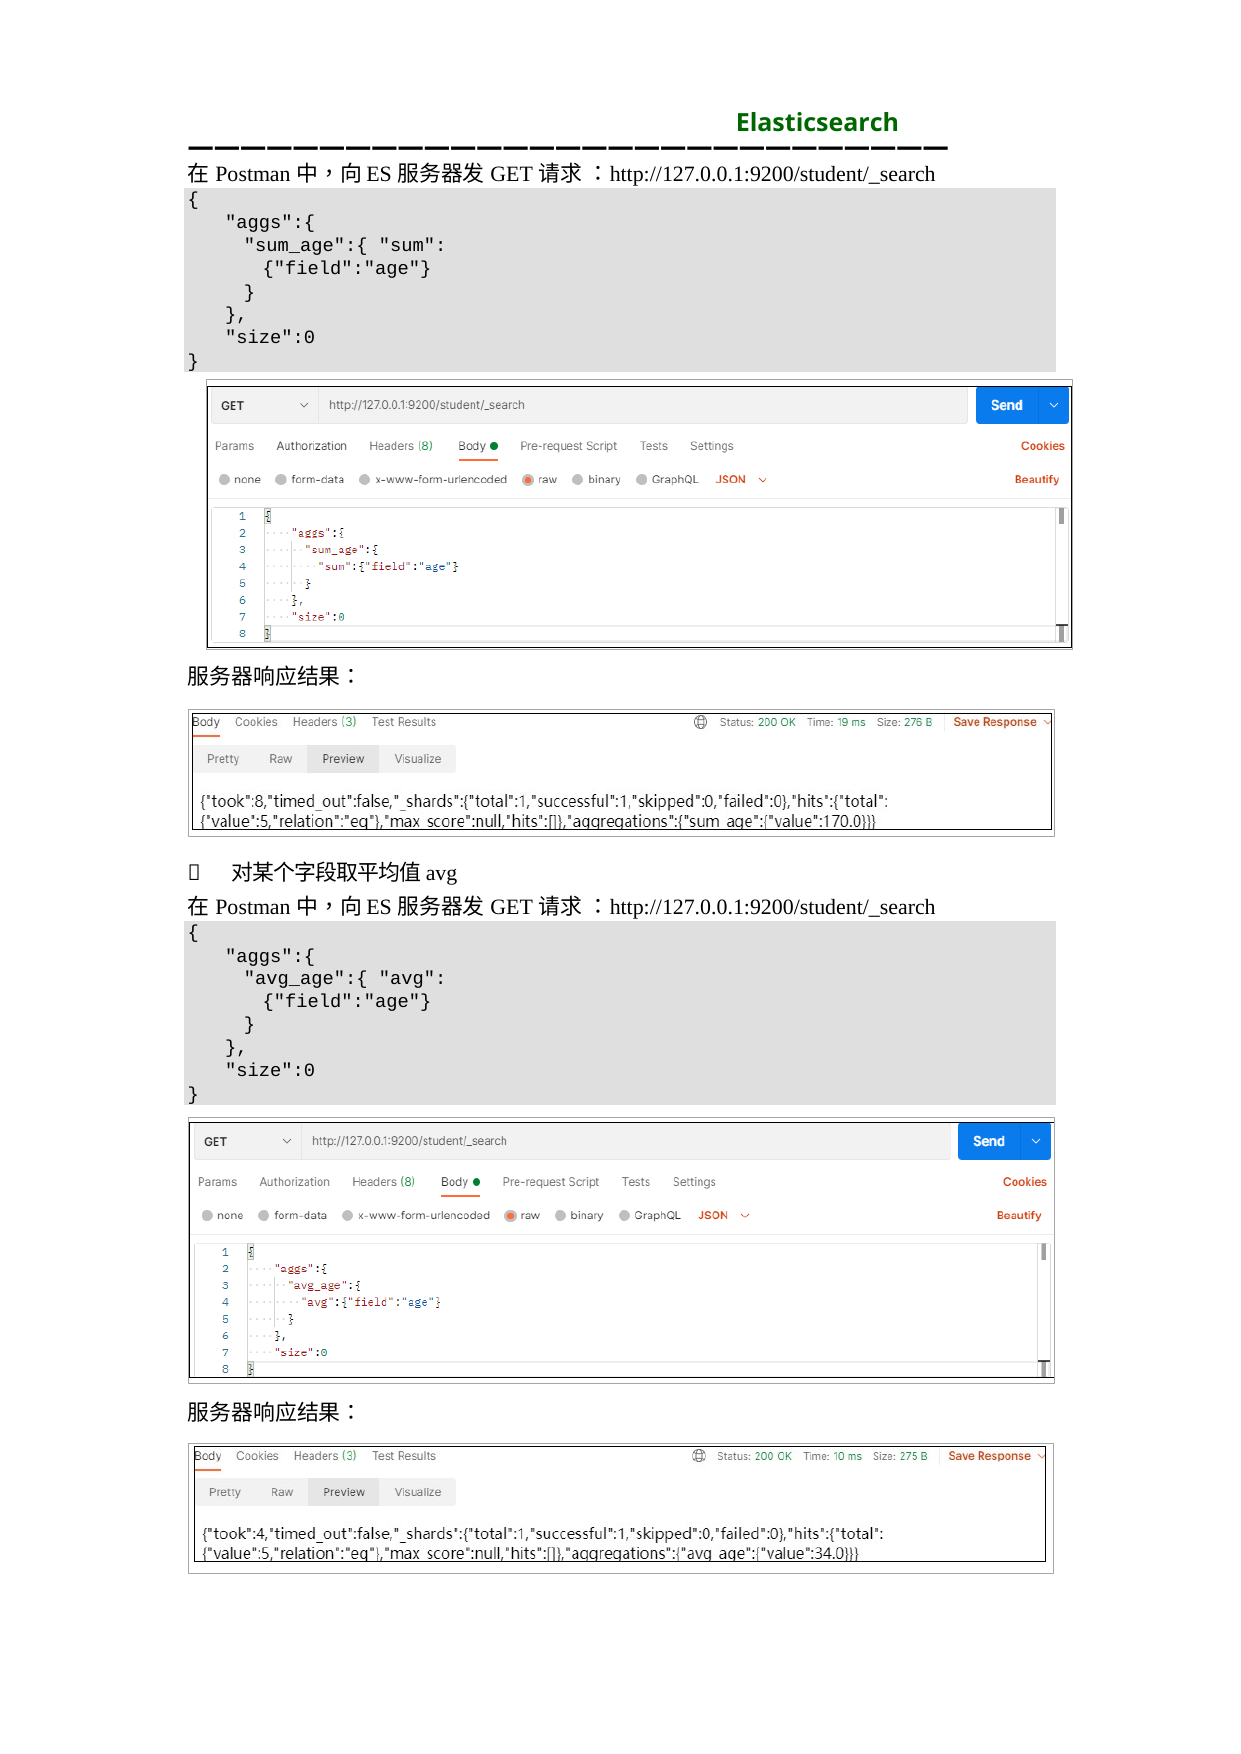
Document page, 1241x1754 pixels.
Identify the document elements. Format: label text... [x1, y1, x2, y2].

text 在 Postman 中，向ES 服务器发 GET 请求 ：http://127.0.0.1:9200/student/_search [187, 891, 1076, 921]
picture [195, 1447, 1045, 1561]
text 服务器响应结果： [187, 1124, 1076, 1427]
text 在 Postman 中，向ES 服务器发 GET 请求 ：http://127.0.0.1:9200/student/_search [187, 160, 1076, 186]
picture [208, 387, 1071, 647]
list 对某个字段取平均值 avg [187, 724, 1076, 887]
text 服务器响应结果： [187, 661, 1076, 691]
picture [193, 714, 1051, 724]
